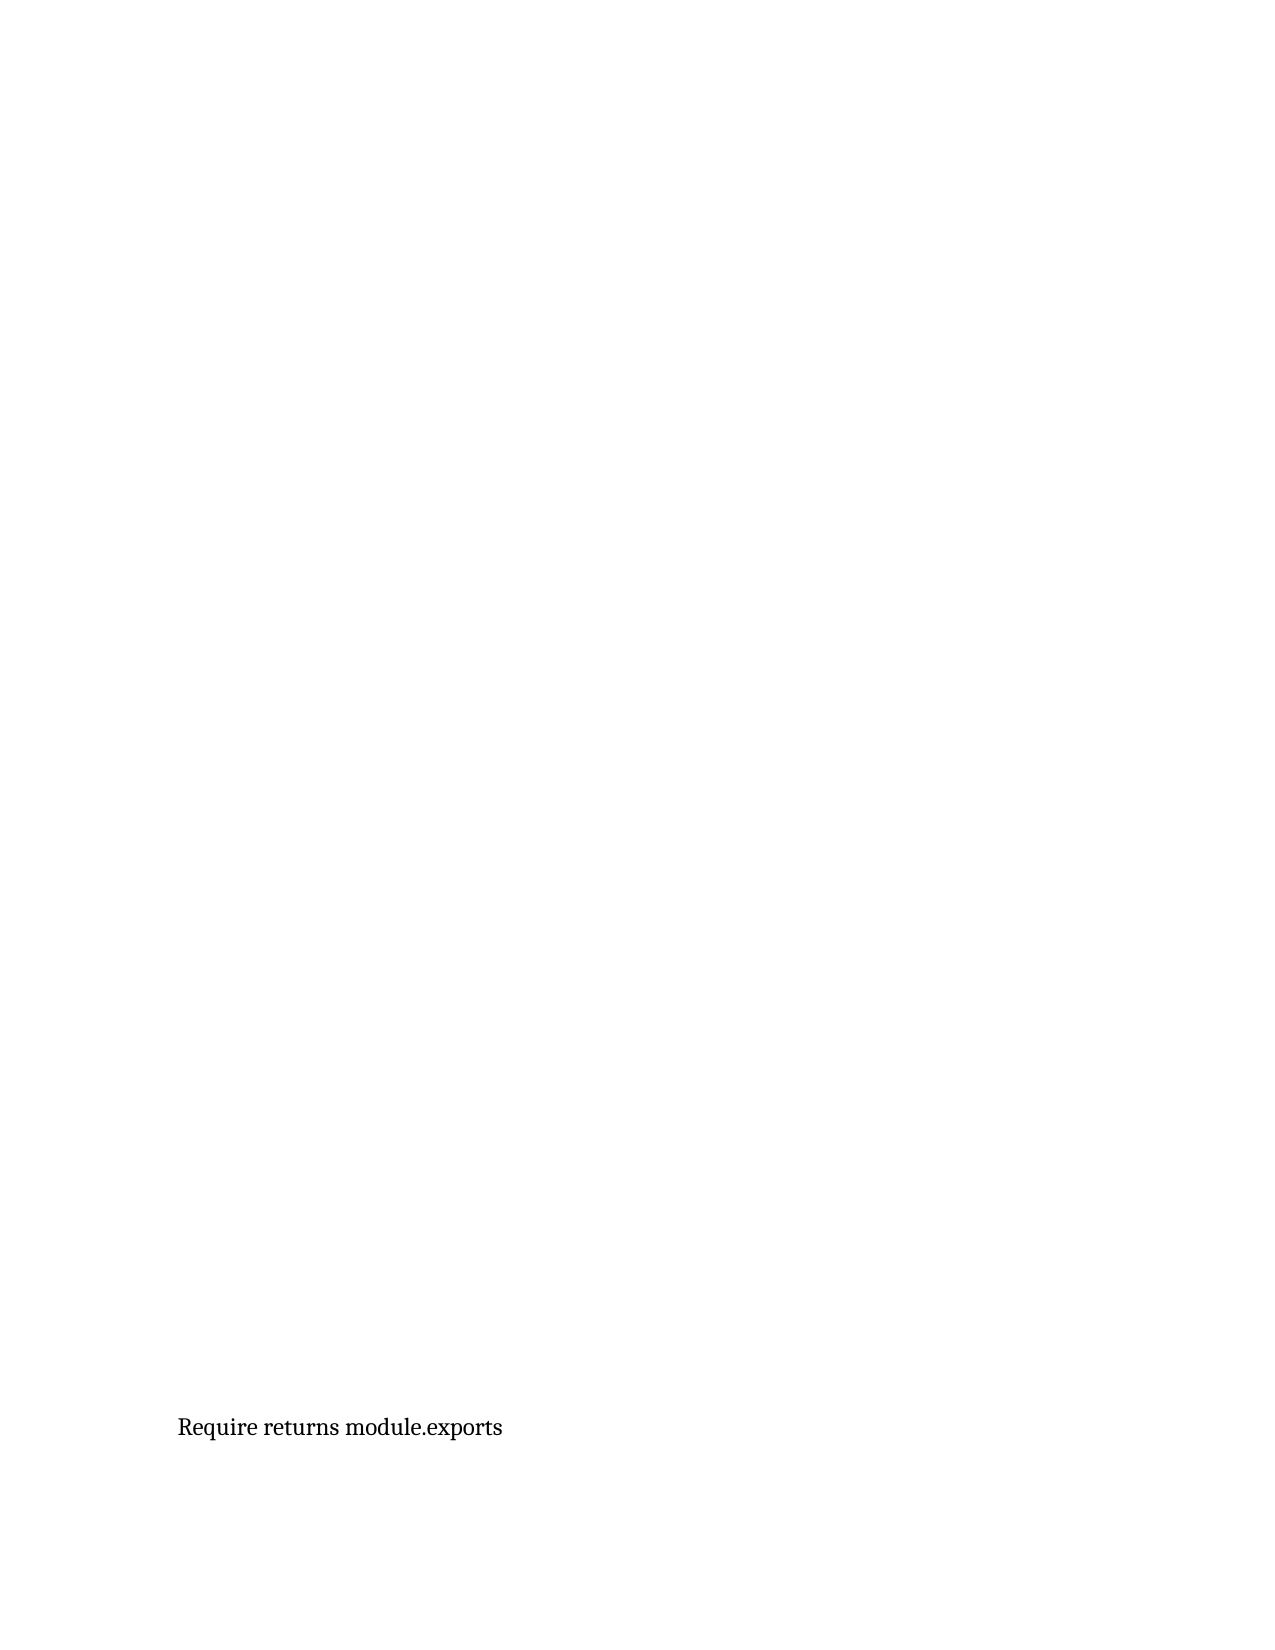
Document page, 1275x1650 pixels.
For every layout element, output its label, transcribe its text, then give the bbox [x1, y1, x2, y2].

text Require returns module.exports [177, 1413, 1098, 1441]
